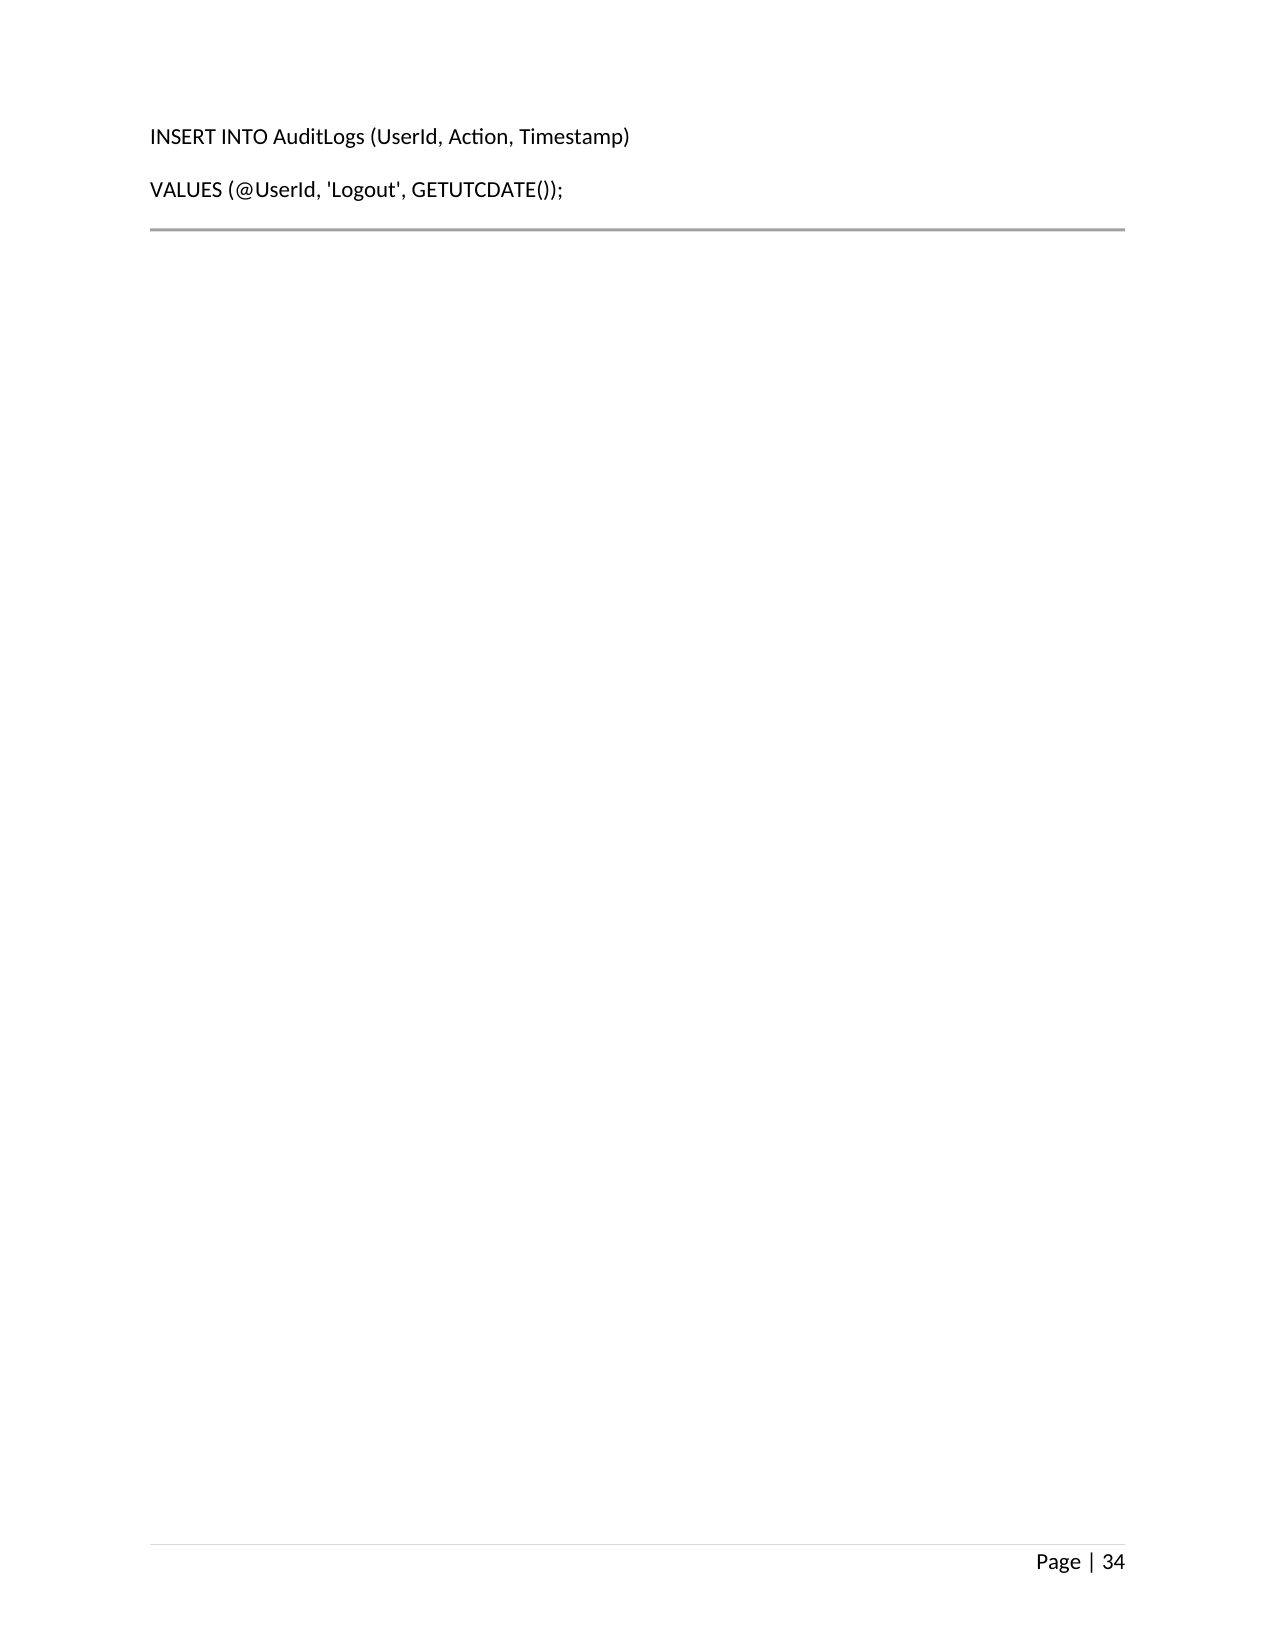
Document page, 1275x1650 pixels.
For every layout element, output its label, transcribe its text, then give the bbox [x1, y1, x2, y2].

text INSERT INTO AuditLogs (UserId, Action, Timestamp) [150, 122, 1125, 150]
text VALUES (@UserId, 'Logout', GETUTCDATE()); [150, 175, 1125, 203]
